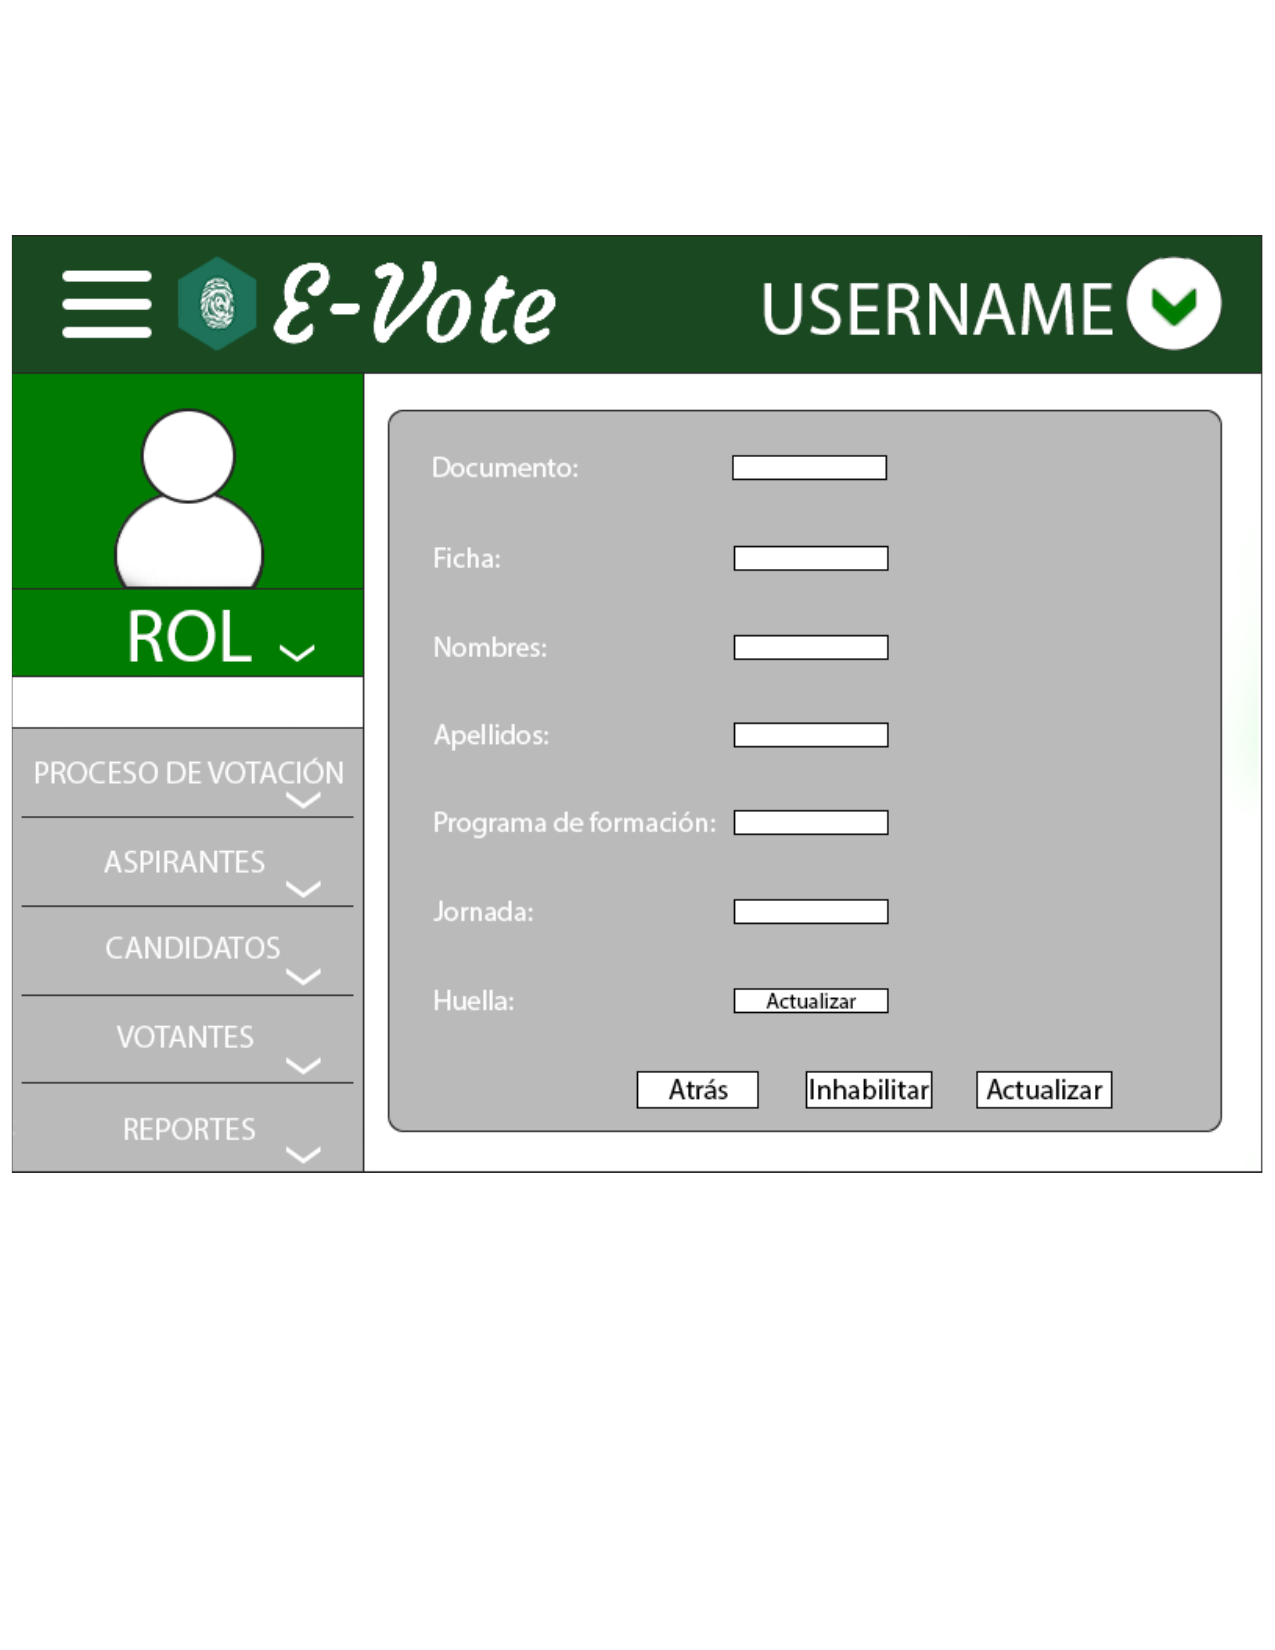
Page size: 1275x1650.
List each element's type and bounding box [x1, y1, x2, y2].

picture [11, 235, 1263, 1173]
